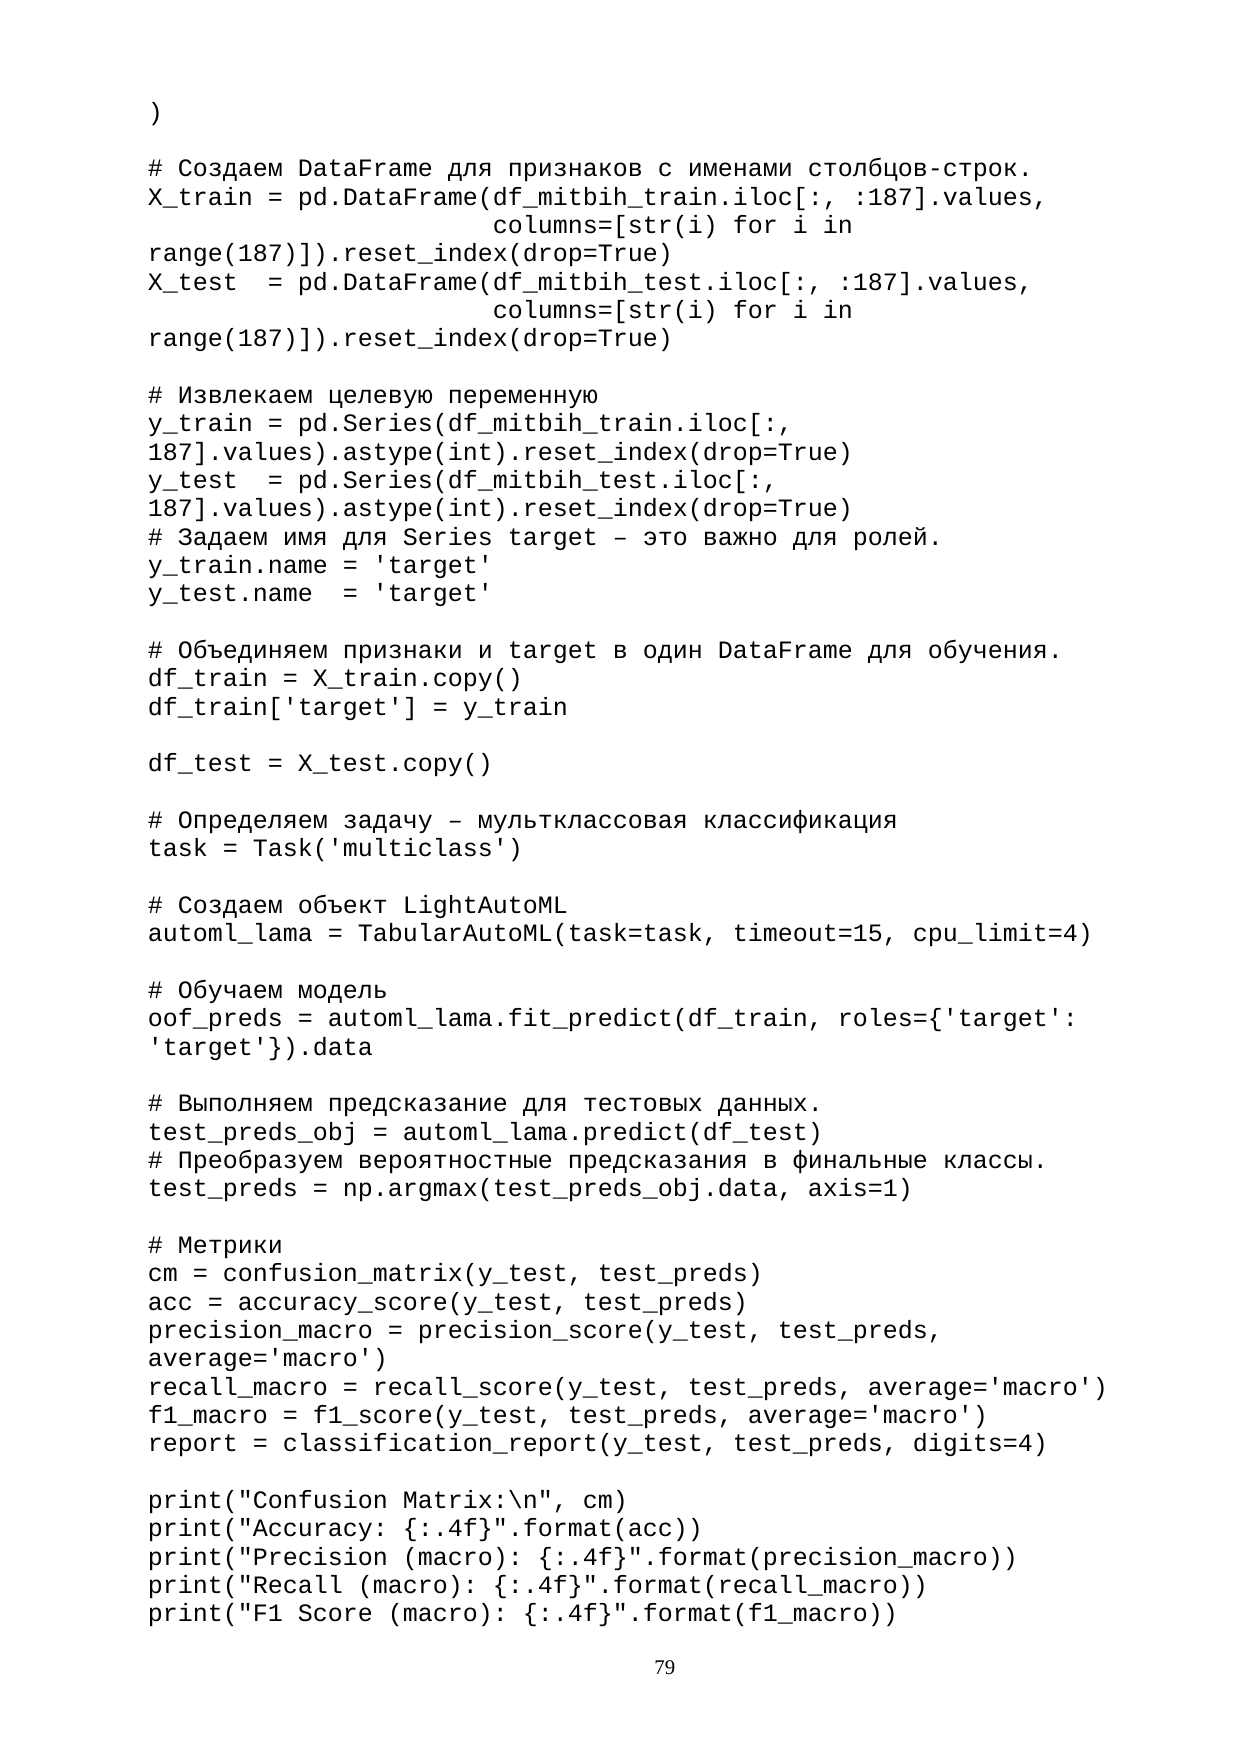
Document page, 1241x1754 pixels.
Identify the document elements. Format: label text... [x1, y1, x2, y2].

text print("Accuracy: {:.4f}".format(acc)) [148, 1516, 1181, 1544]
text f1_macro = f1_score(y_test, test_preds, average='macro') [148, 1402, 1181, 1431]
text # Создаем DataFrame для признаков с именами столбцов-строк. [148, 156, 1181, 184]
text df_train = X_train.copy() [148, 666, 1181, 694]
text columns=[str(i) for i in range(187)]).reset_index(drop=True) [148, 212, 1181, 269]
text # Преобразуем вероятностные предсказания в финальные классы. [148, 1147, 1181, 1176]
text cm = confusion_matrix(y_test, test_preds) [148, 1261, 1181, 1289]
text print("Confusion Matrix:\n", cm) [148, 1487, 1181, 1516]
text # Обучаем модель [148, 977, 1181, 1006]
text # Определяем задачу – мультклассовая классификация [148, 807, 1181, 836]
text y_test = pd.Series(df_mitbih_test.iloc[:, 187].values).astype(int).reset_index(drop=True) [148, 467, 1181, 524]
text # Задаем имя для Series target – это важно для ролей. [148, 524, 1181, 552]
text test_preds = np.argmax(test_preds_obj.data, axis=1) [148, 1176, 1181, 1204]
text y_train.name = 'target' [148, 552, 1181, 581]
text y_test.name = 'target' [148, 581, 1181, 609]
text X_train = pd.DataFrame(df_mitbih_train.iloc[:, :187].values, [148, 184, 1181, 212]
text print("Recall (macro): {:.4f}".format(recall_macro)) [148, 1572, 1181, 1601]
text X_test = pd.DataFrame(df_mitbih_test.iloc[:, :187].values, [148, 269, 1181, 297]
text automl_lama = TabularAutoML(task=task, timeout=15, cpu_limit=4) [148, 921, 1181, 949]
text # Создаем объект LightAutoML [148, 892, 1181, 921]
text df_test = X_test.copy() [148, 751, 1181, 779]
text task = Task('multiclass') [148, 836, 1181, 864]
text # Метрики [148, 1232, 1181, 1261]
text y_train = pd.Series(df_mitbih_train.iloc[:, 187].values).astype(int).reset_index(drop=True) [148, 411, 1181, 467]
text print("Precision (macro): {:.4f}".format(precision_macro)) [148, 1544, 1181, 1572]
text test_preds_obj = automl_lama.predict(df_test) [148, 1119, 1181, 1147]
text # Выполняем предсказание для тестовых данных. [148, 1091, 1181, 1119]
text df_train['target'] = y_train [148, 694, 1181, 722]
text precision_macro = precision_score(y_test, test_preds, average='macro') [148, 1317, 1181, 1374]
text columns=[str(i) for i in range(187)]).reset_index(drop=True) [148, 297, 1181, 354]
text # Извлекаем целевую переменную [148, 382, 1181, 411]
text acc = accuracy_score(y_test, test_preds) [148, 1289, 1181, 1317]
text # Объединяем признаки и target в один DataFrame для обучения. [148, 637, 1181, 666]
text print("F1 Score (macro): {:.4f}".format(f1_macro)) [148, 1601, 1181, 1629]
text oof_preds = automl_lama.fit_predict(df_train, roles={'target': 'target'}).data [148, 1006, 1181, 1062]
text recall_macro = recall_score(y_test, test_preds, average='macro') [148, 1374, 1181, 1402]
text report = classification_report(y_test, test_preds, digits=4) [148, 1431, 1181, 1459]
text ) [148, 99, 1181, 127]
